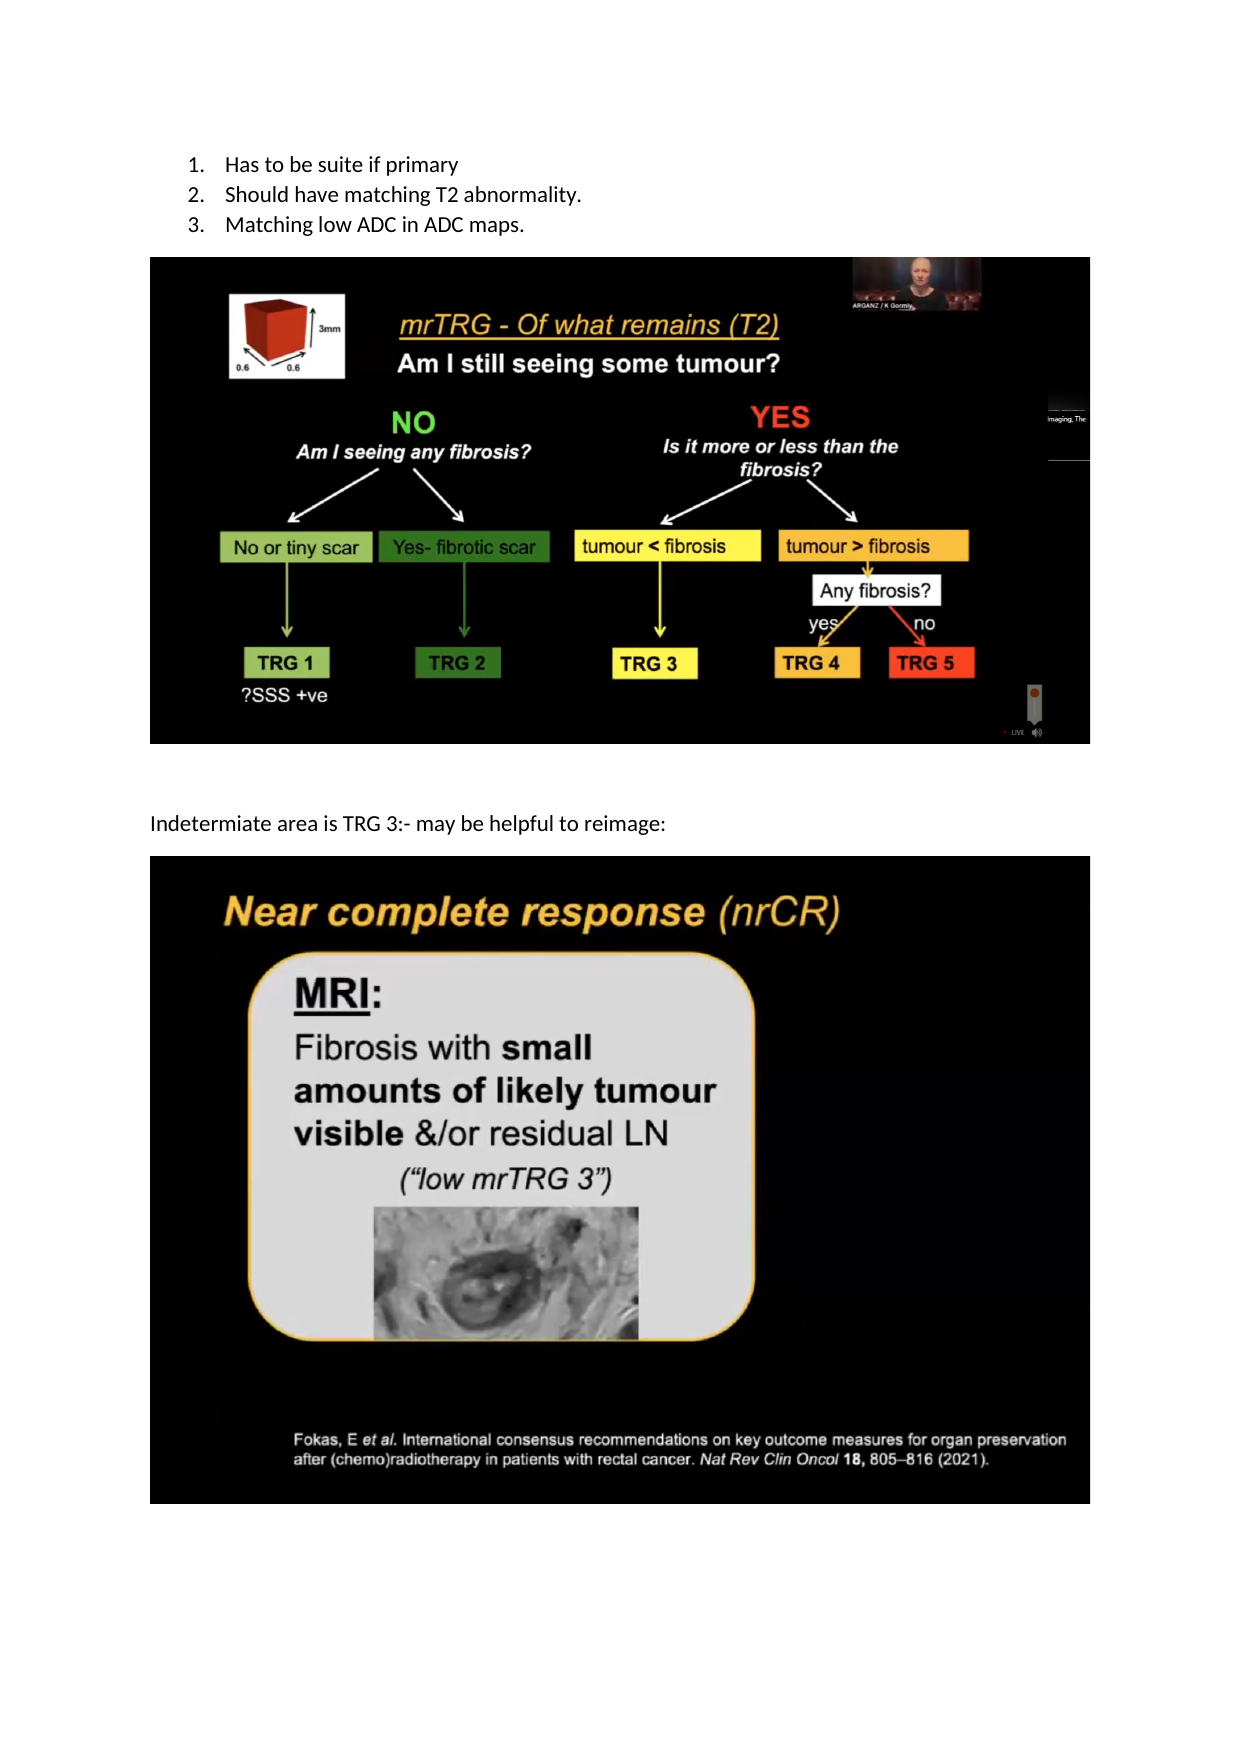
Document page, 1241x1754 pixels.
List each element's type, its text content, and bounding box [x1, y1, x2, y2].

text Indetermiate area is TRG 3:- may be helpful to reimage: [150, 809, 1090, 838]
list Has to be suite if primary [187, 150, 1090, 178]
picture [150, 856, 1091, 1504]
list Should have matching T2 abnormality. [187, 180, 1090, 208]
picture [150, 257, 1091, 744]
list Matching low ADC in ADC maps. [187, 210, 1090, 238]
